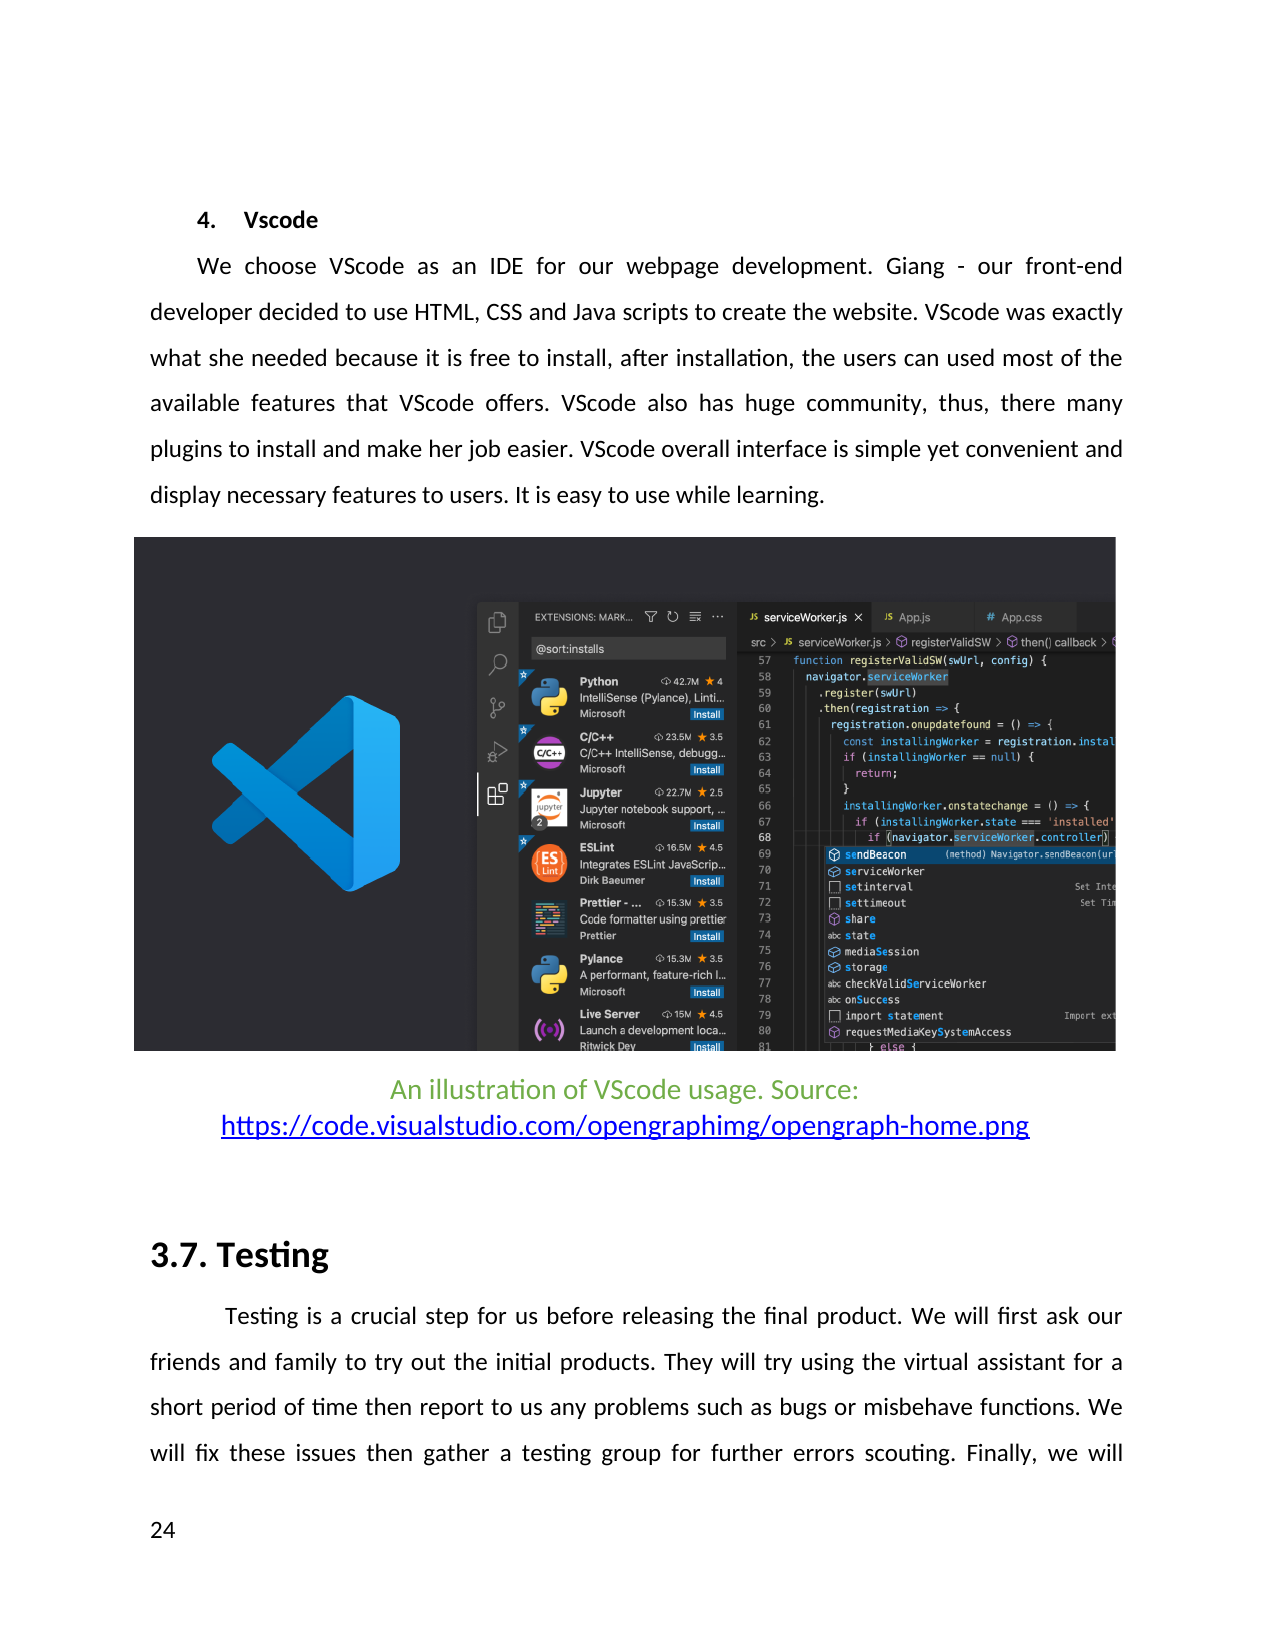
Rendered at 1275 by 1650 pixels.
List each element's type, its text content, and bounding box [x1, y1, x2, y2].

picture [134, 537, 1116, 1051]
list Vscode [197, 205, 1125, 235]
text We choose VScode as an IDE for our webpage development. Giang - our front-end developer decided to use HTML, CSS and Java scripts to create the website. VScode was exactly what she needed because it is free to install, after installation, the users can used most of the available features that VScode offers. VScode also has huge community, thus, there many plugins to install and make her job easier. VScode overall interface is simple yet convenient and display necessary features to users. It is easy to use while learning. [150, 250, 1125, 509]
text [150, 1300, 1125, 1468]
subtitle 3.7. Testing [150, 1231, 1125, 1277]
